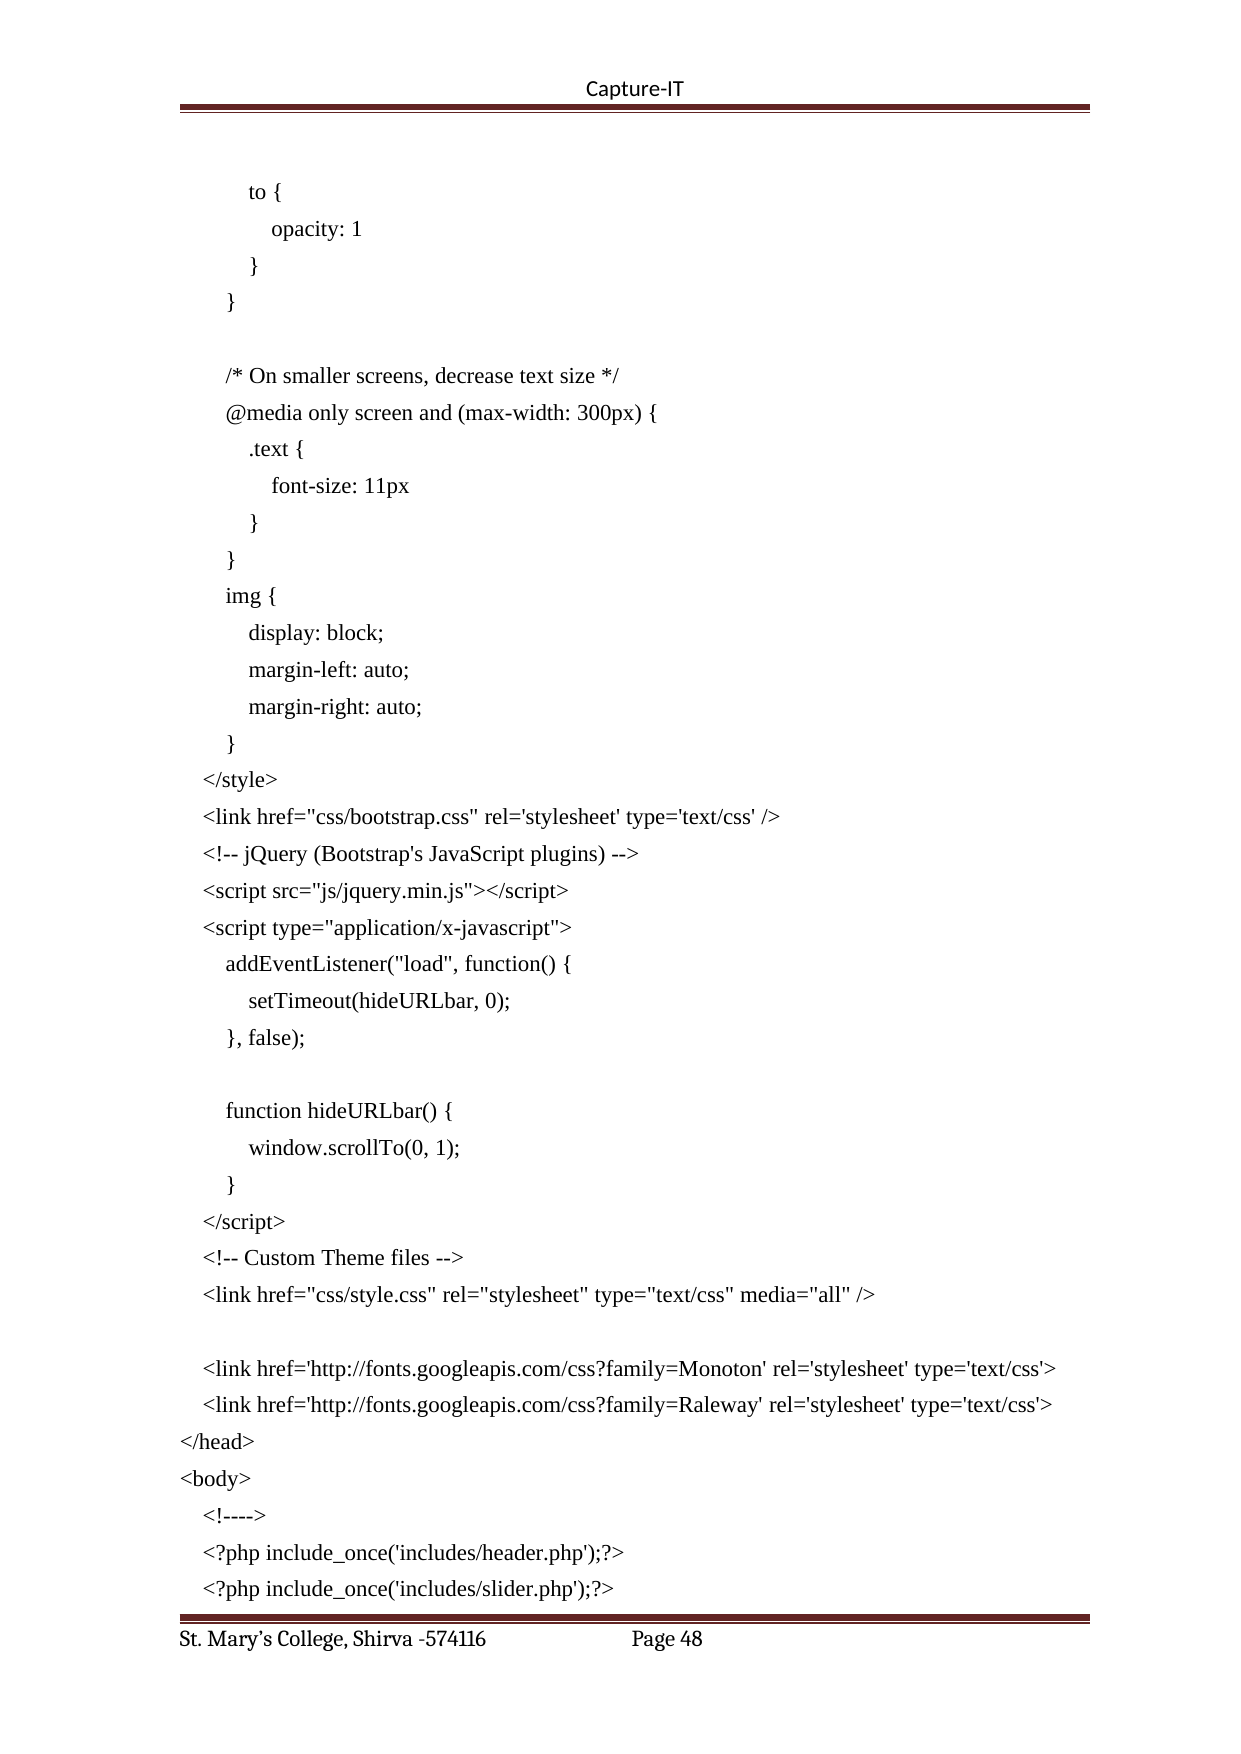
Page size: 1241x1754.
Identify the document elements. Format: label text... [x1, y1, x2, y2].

text font-size: 11px [179, 472, 1090, 499]
text margin-right: auto; [179, 693, 1090, 719]
text <!-- jQuery (Bootstrap's JavaScript plugins) --> [179, 840, 1090, 866]
text /* On smaller screens, decrease text size */ [179, 362, 1090, 388]
text } [179, 1171, 1090, 1197]
text opacity: 1 [179, 215, 1090, 241]
text </script> [179, 1208, 1090, 1234]
text }, false); [179, 1024, 1090, 1050]
text to { [179, 178, 1090, 204]
text <?php include_once('includes/header.php');?> [179, 1539, 1090, 1565]
text } [179, 288, 1090, 315]
text <body> [179, 1465, 1090, 1491]
text <link href='http://fonts.googleapis.com/css?family=Monoton' rel='stylesheet' type='text/css'> [179, 1355, 1090, 1381]
text display: block; [179, 619, 1090, 646]
text <?php include_once('includes/slider.php');?> [179, 1575, 1090, 1602]
text window.scrollTo(0, 1); [179, 1134, 1090, 1161]
text <!----> [179, 1502, 1090, 1528]
text img { [179, 583, 1090, 609]
text <link href="css/style.css" rel="stylesheet" type="text/css" media="all" /> [179, 1281, 1090, 1308]
text @media only screen and (max-width: 300px) { [179, 399, 1090, 425]
text function hideURLbar() { [179, 1097, 1090, 1124]
text </head> [179, 1428, 1090, 1455]
text setTimeout(hideURLbar, 0); [179, 987, 1090, 1013]
text margin-left: auto; [179, 656, 1090, 682]
text } [179, 252, 1090, 278]
text } [179, 546, 1090, 572]
text <!-- Custom Theme files --> [179, 1244, 1090, 1271]
text .text { [179, 436, 1090, 462]
text <link href='http://fonts.googleapis.com/css?family=Raleway' rel='stylesheet' type='text/css'> [179, 1392, 1090, 1418]
text } [179, 509, 1090, 535]
text <script src="js/jquery.min.js"></script> [179, 877, 1090, 903]
text } [179, 730, 1090, 756]
text <script type="application/x-javascript"> [179, 913, 1090, 940]
text </style> [179, 766, 1090, 793]
text <link href="css/bootstrap.css" rel='stylesheet' type='text/css' /> [179, 803, 1090, 829]
text addEventListener("load", function() { [179, 950, 1090, 977]
